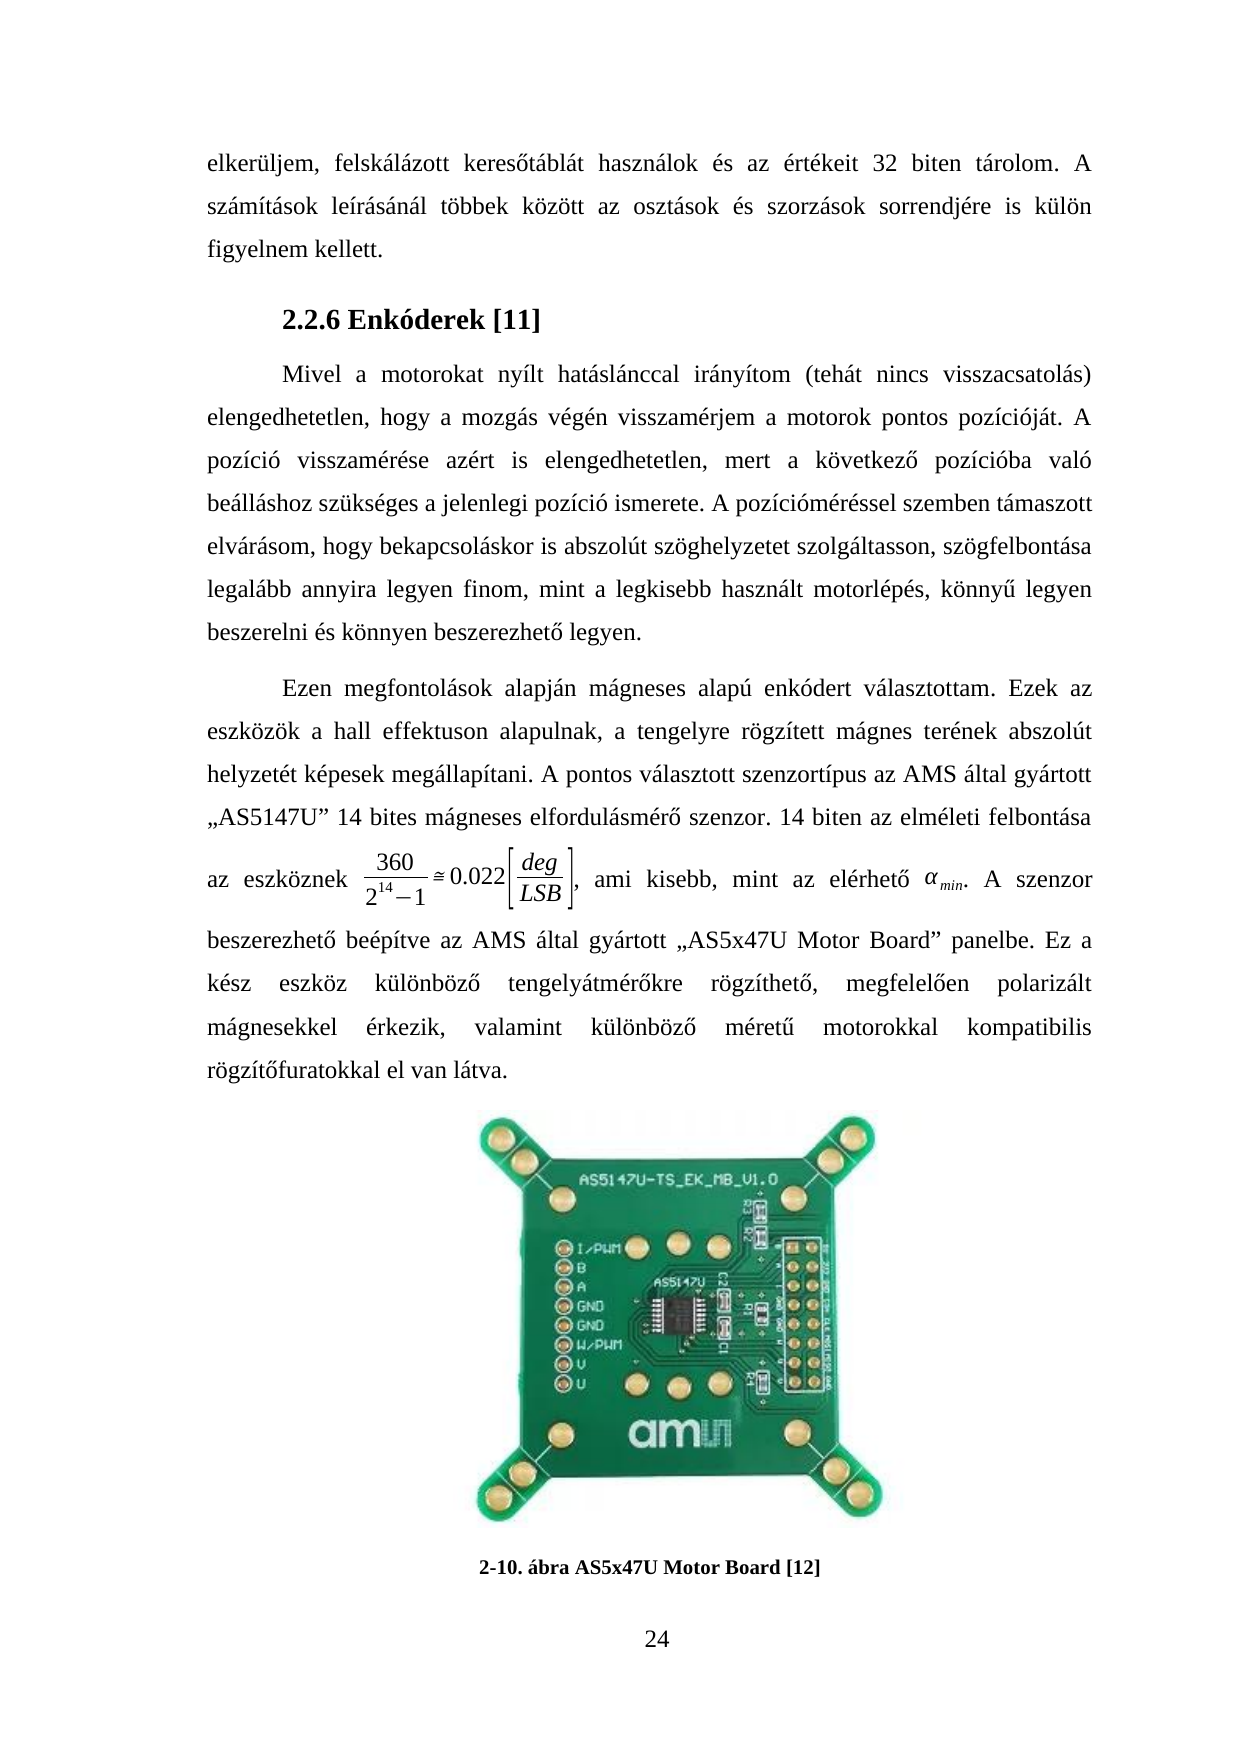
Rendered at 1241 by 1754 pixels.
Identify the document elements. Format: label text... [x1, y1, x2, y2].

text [207, 148, 1092, 263]
subtitle Enkóderek [207, 302, 1092, 336]
text 2-7. ábra AS5x47U Motor Board [207, 1554, 1092, 1579]
picture [453, 1110, 922, 1528]
text Ezen megfontolások alapján mágneses alapú enkódert választottam. Ezek az eszközök a hall effektuson alapulnak, a tengelyre rögzített mágnes terének abszolút helyzetét képesek megállapítani. A pontos választott szenzortípus az AMS által gyártott „AS5147U” 14 bites mágneses elfordulásmérő szenzor. 14 biten az elméleti felbontása az eszköznek , ami kisebb, mint az elérhető . A szenzor beszerezhető beépítve az AMS által gyártott „AS5x47U Motor Board” panelbe. Ez a kész eszköz különböző tengelyátmérőkre rögzíthető, megfelelően polarizált mágnesekkel érkezik, valamint különböző méretű motorokkal kompatibilis rögzítőfuratokkal el van látva. [207, 673, 1092, 1083]
text Mivel a motorokat nyílt hatáslánccal irányítom (tehát nincs visszacsatolás) elengedhetetlen, hogy a mozgás végén visszamérjem a motorok pontos pozícióját. A pozíció visszamérése azért is elengedhetetlen, mert a következő pozícióba való beálláshoz szükséges a jelenlegi pozíció ismerete. A pozícióméréssel szemben támaszott elvárásom, hogy bekapcsoláskor is abszolút szöghelyzetet szolgáltasson, szögfelbontása legalább annyira legyen finom, mint a legkisebb használt motorlépés, könnyű legyen beszerelni és könnyen beszerezhető legyen. [207, 359, 1092, 646]
